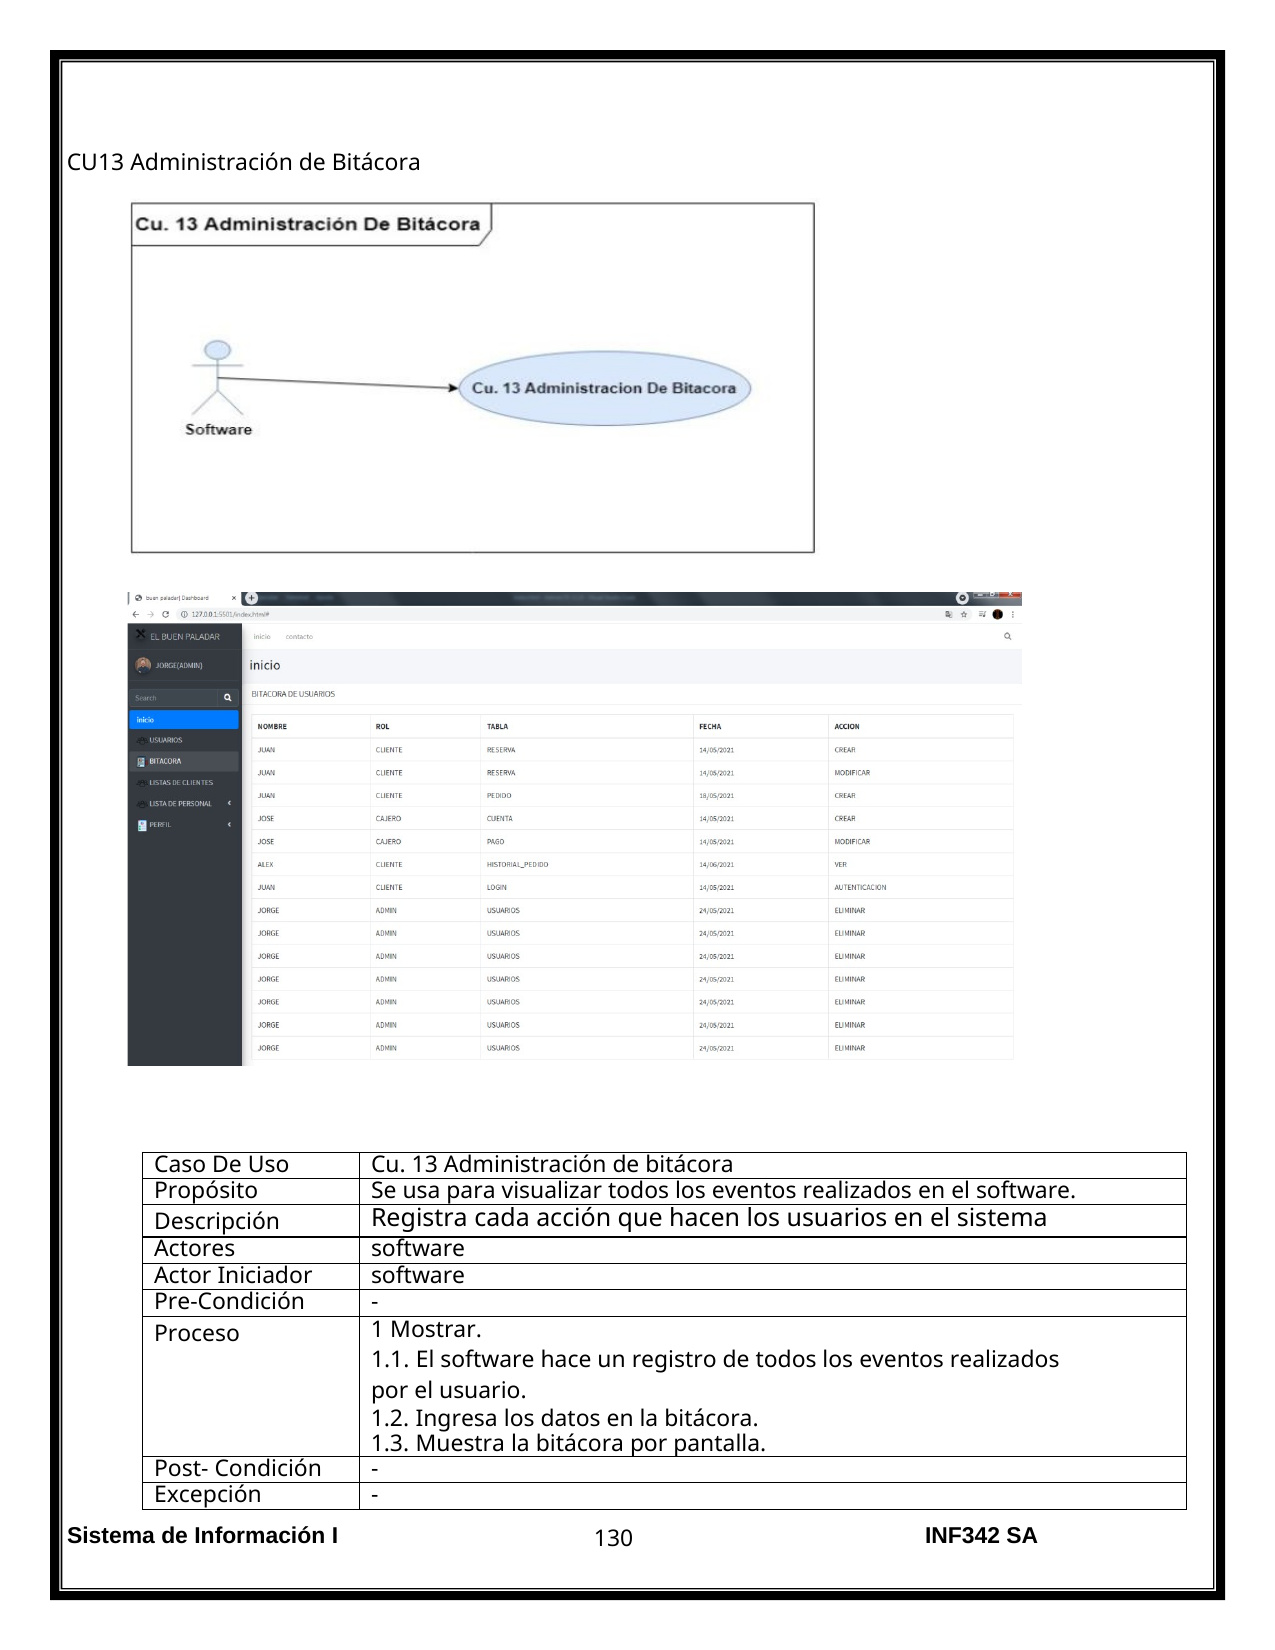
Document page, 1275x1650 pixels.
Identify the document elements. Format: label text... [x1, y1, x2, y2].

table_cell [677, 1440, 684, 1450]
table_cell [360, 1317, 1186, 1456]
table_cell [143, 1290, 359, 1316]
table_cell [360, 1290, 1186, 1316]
text CU13 Administración de Bitácora [67, 146, 1212, 177]
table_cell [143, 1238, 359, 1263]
picture [127, 592, 1022, 1066]
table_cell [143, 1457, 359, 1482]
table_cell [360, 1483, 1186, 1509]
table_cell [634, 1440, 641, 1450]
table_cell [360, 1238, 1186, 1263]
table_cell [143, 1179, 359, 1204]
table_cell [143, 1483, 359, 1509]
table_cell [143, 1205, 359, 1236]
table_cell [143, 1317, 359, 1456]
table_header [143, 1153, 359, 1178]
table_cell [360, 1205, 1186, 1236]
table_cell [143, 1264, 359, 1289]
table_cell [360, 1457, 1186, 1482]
picture [130, 198, 820, 556]
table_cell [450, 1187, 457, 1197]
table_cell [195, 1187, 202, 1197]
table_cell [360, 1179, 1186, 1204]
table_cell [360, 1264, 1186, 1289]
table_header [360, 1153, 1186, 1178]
